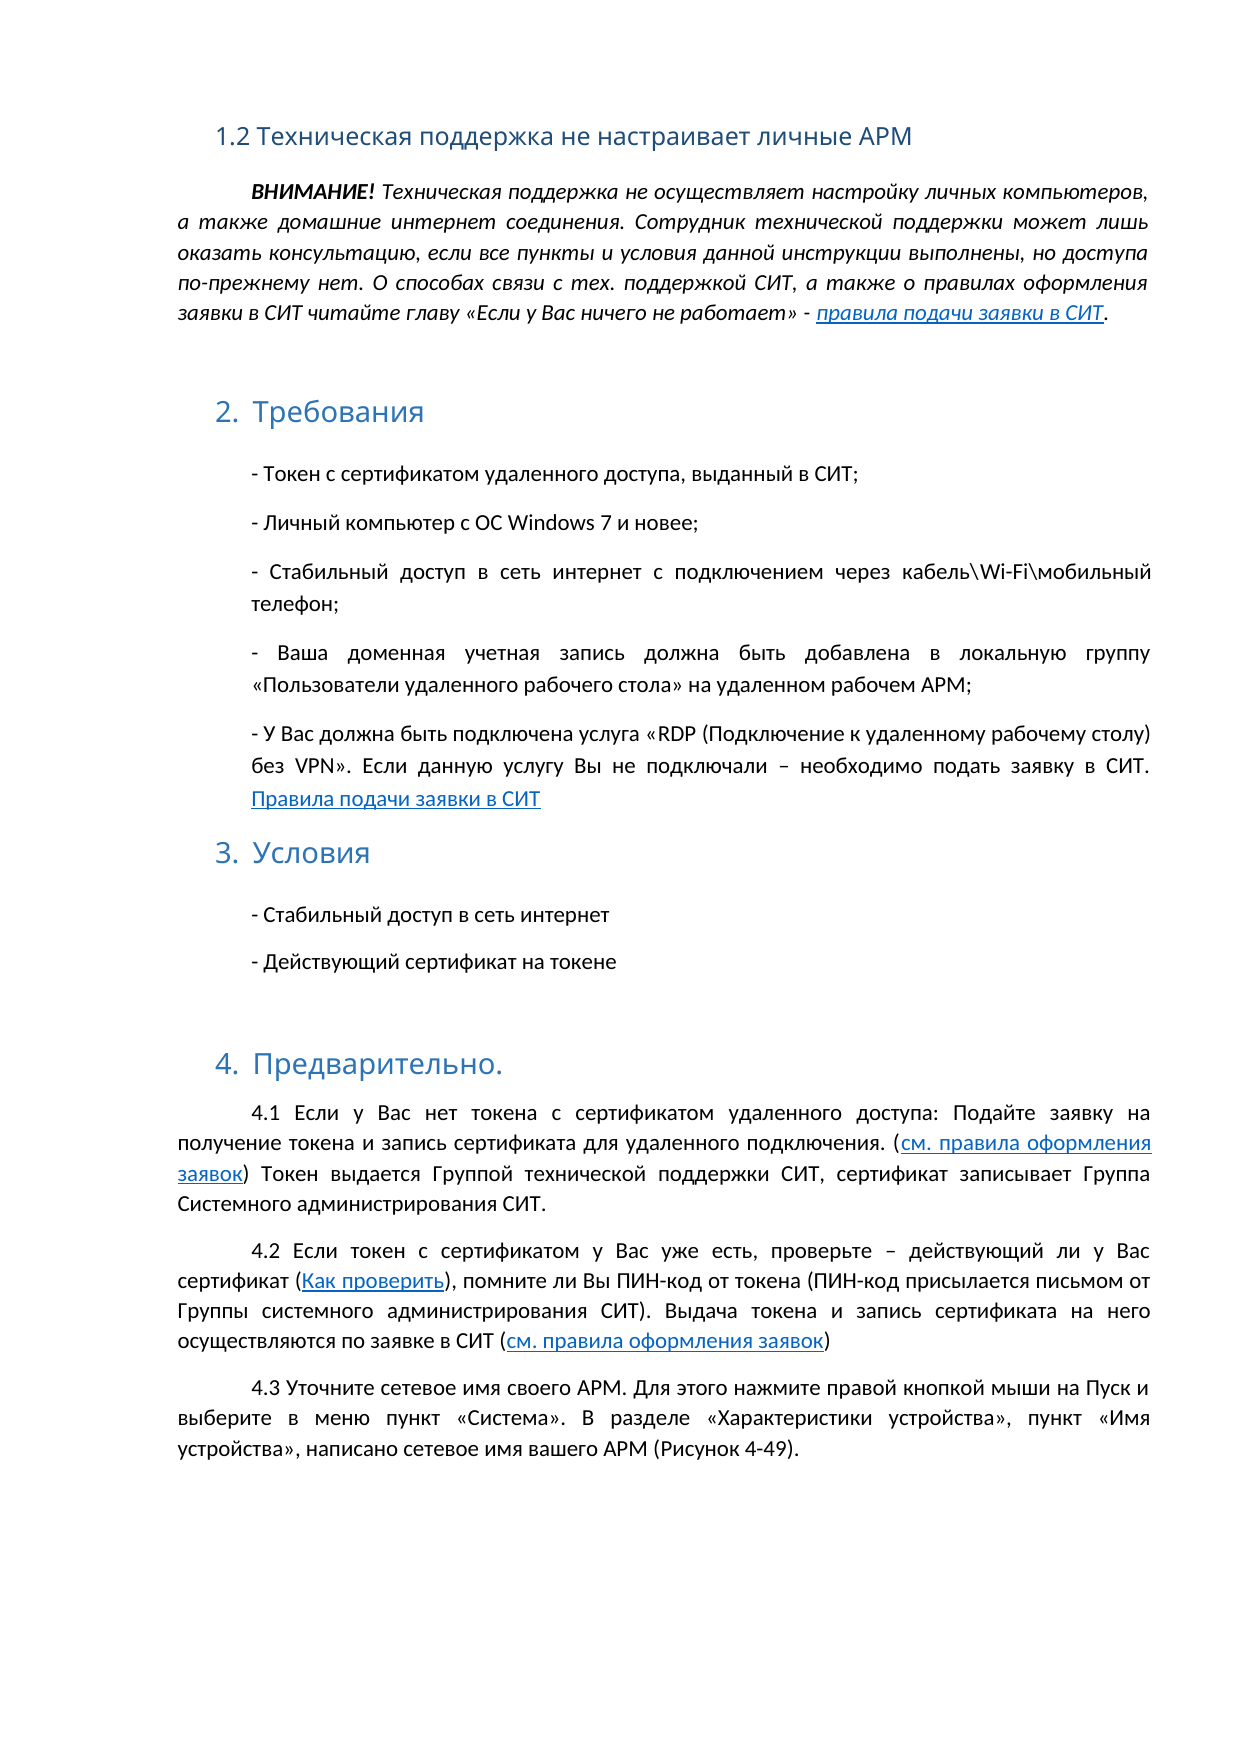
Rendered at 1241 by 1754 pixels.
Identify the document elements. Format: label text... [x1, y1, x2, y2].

text - Личный компьютер с ОС Windows 7 и новее; [251, 508, 1152, 536]
text - Действующий сертификат на токене [251, 947, 1152, 975]
text - У Вас должна быть подключена услуга «RDP (Подключение к удаленному рабочему столу) без VPN». Если данную услугу Вы не подключали – необходимо подать заявку в СИТ. Правила подачи заявки в СИТ [251, 719, 1152, 812]
subtitle Предварительно. [215, 1043, 1152, 1083]
subtitle Условия [215, 833, 1152, 872]
subtitle 1.2 Техническая поддержка не настраивает личные АРМ [177, 118, 1152, 152]
subtitle Требования [215, 392, 1152, 431]
text 4.2 Если токен с сертификатом у Вас уже есть, проверьте – действующий ли у Вас сертификат (Как проверить), помните ли Вы ПИН-код от токена (ПИН-код присылается письмом от Группы системного администрирования СИТ). Выдача токена и запись сертификата на него осуществляются по заявке в СИТ (см. правила оформления заявок) [177, 1236, 1152, 1354]
text - Токен с сертификатом удаленного доступа, выданный в СИТ; [251, 459, 1152, 488]
text - Стабильный доступ в сеть интернет [251, 900, 1152, 928]
text ВНИМАНИЕ! Техническая поддержка не осуществляет настройку личных компьютеров, а также домашние интернет соединения. Сотрудник технической поддержки может лишь оказать консультацию, если все пункты и условия данной инструкции выполнены, но доступа по-прежнему нет. О способах связи с тех. поддержкой СИТ, а также о правилах оформления заявки в СИТ читайте главу «Если у Вас ничего не работает» - правила подачи заявки в СИТ. [177, 177, 1152, 326]
text - Ваша доменная учетная запись должна быть добавлена в локальную группу «Пользователи удаленного рабочего стола» на удаленном рабочем АРМ; [251, 638, 1152, 698]
text - Стабильный доступ в сеть интернет с подключением через кабель\Wi-Fi\мобильный телефон; [251, 557, 1152, 617]
list 4.1 Если у Вас нет токена с сертификатом удаленного доступа: Подайте заявку на получение токена и запись сертификата для удаленного подключения. (см. правила оформления заявок) Токен выдается Группой технической поддержки СИТ, сертификат записывает Группа Системного администрирования СИТ. [177, 1098, 1152, 1217]
